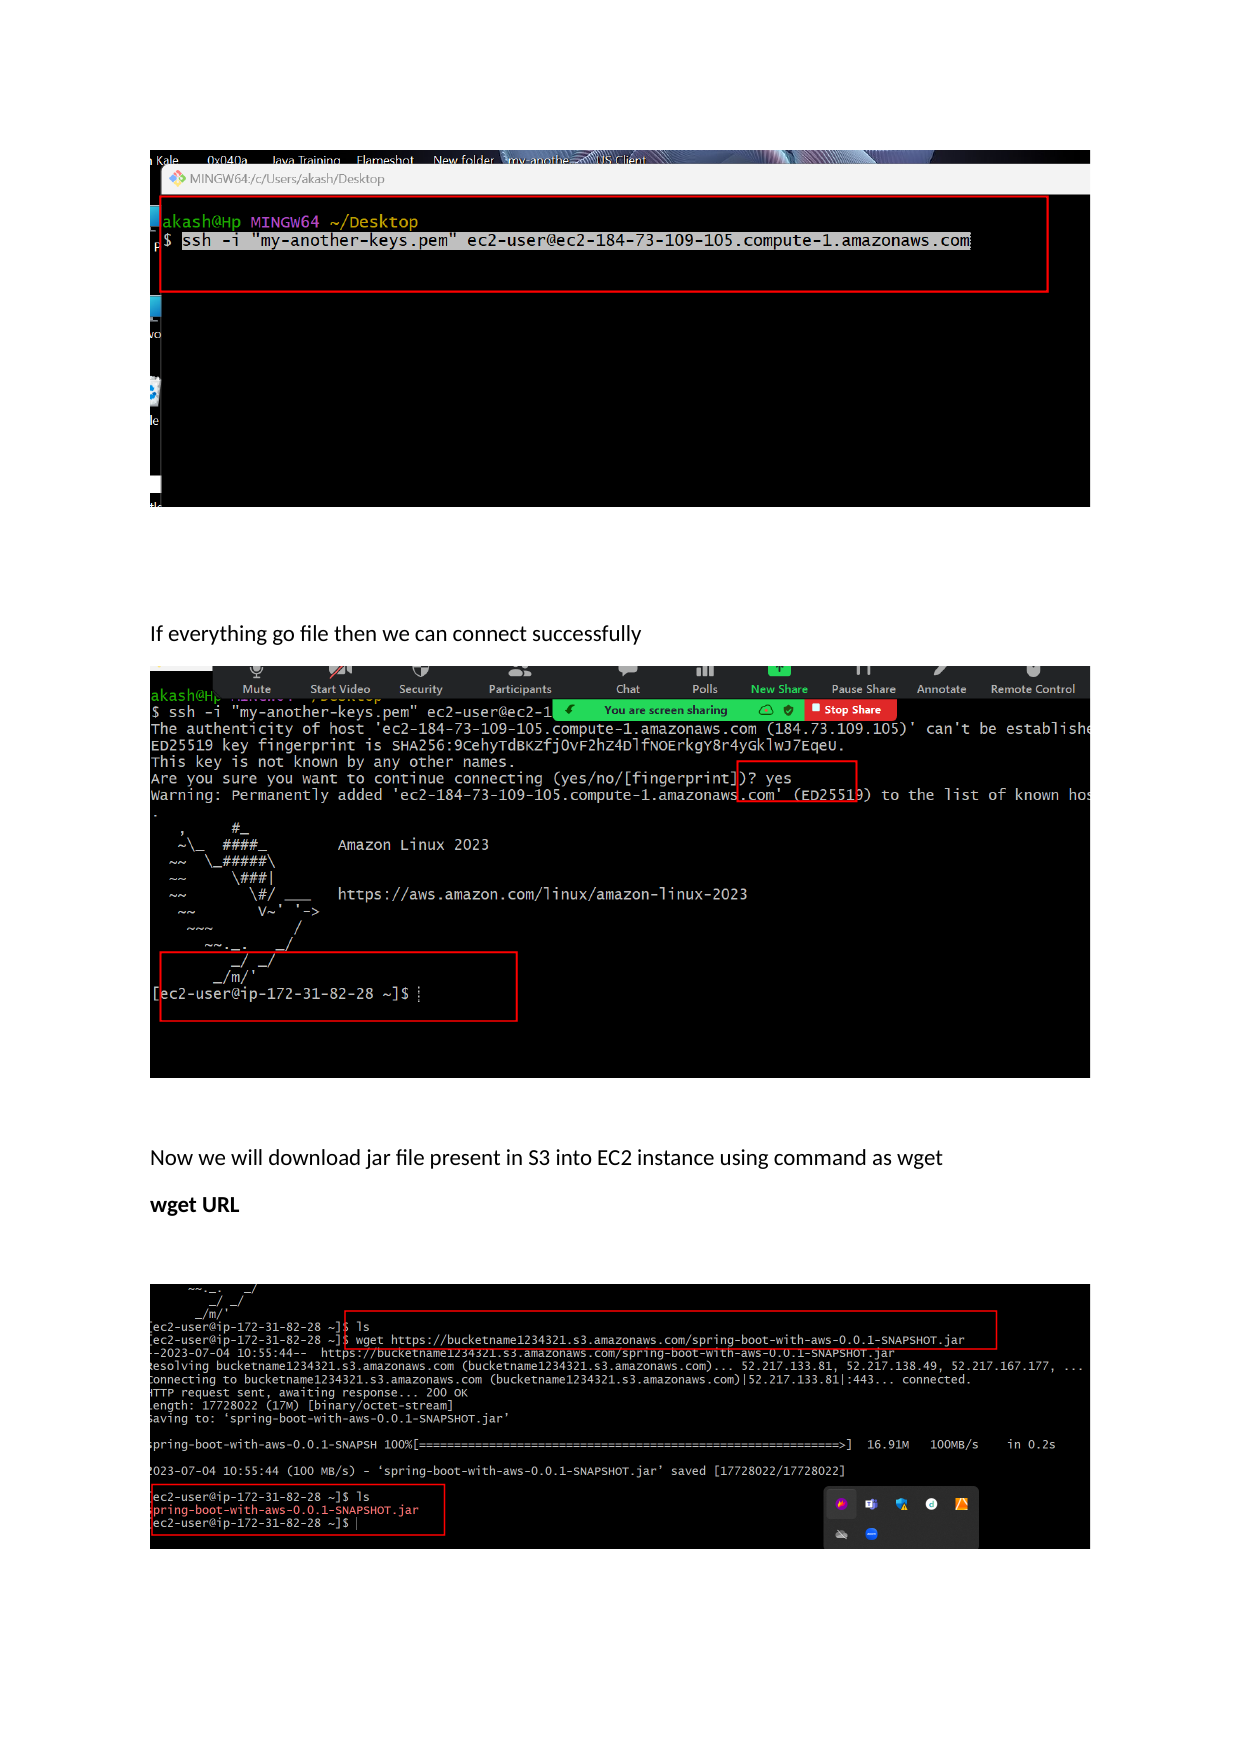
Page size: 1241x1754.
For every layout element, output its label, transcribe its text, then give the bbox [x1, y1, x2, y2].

text Now we will download jar file present in S3 into EC2 instance using command as wget [150, 1143, 1090, 1171]
picture [150, 1284, 1091, 1549]
text If everything go file then we can connect successfully [150, 619, 1090, 648]
picture [150, 666, 1091, 1078]
picture [150, 150, 1091, 507]
text wget URL [150, 1190, 1090, 1218]
